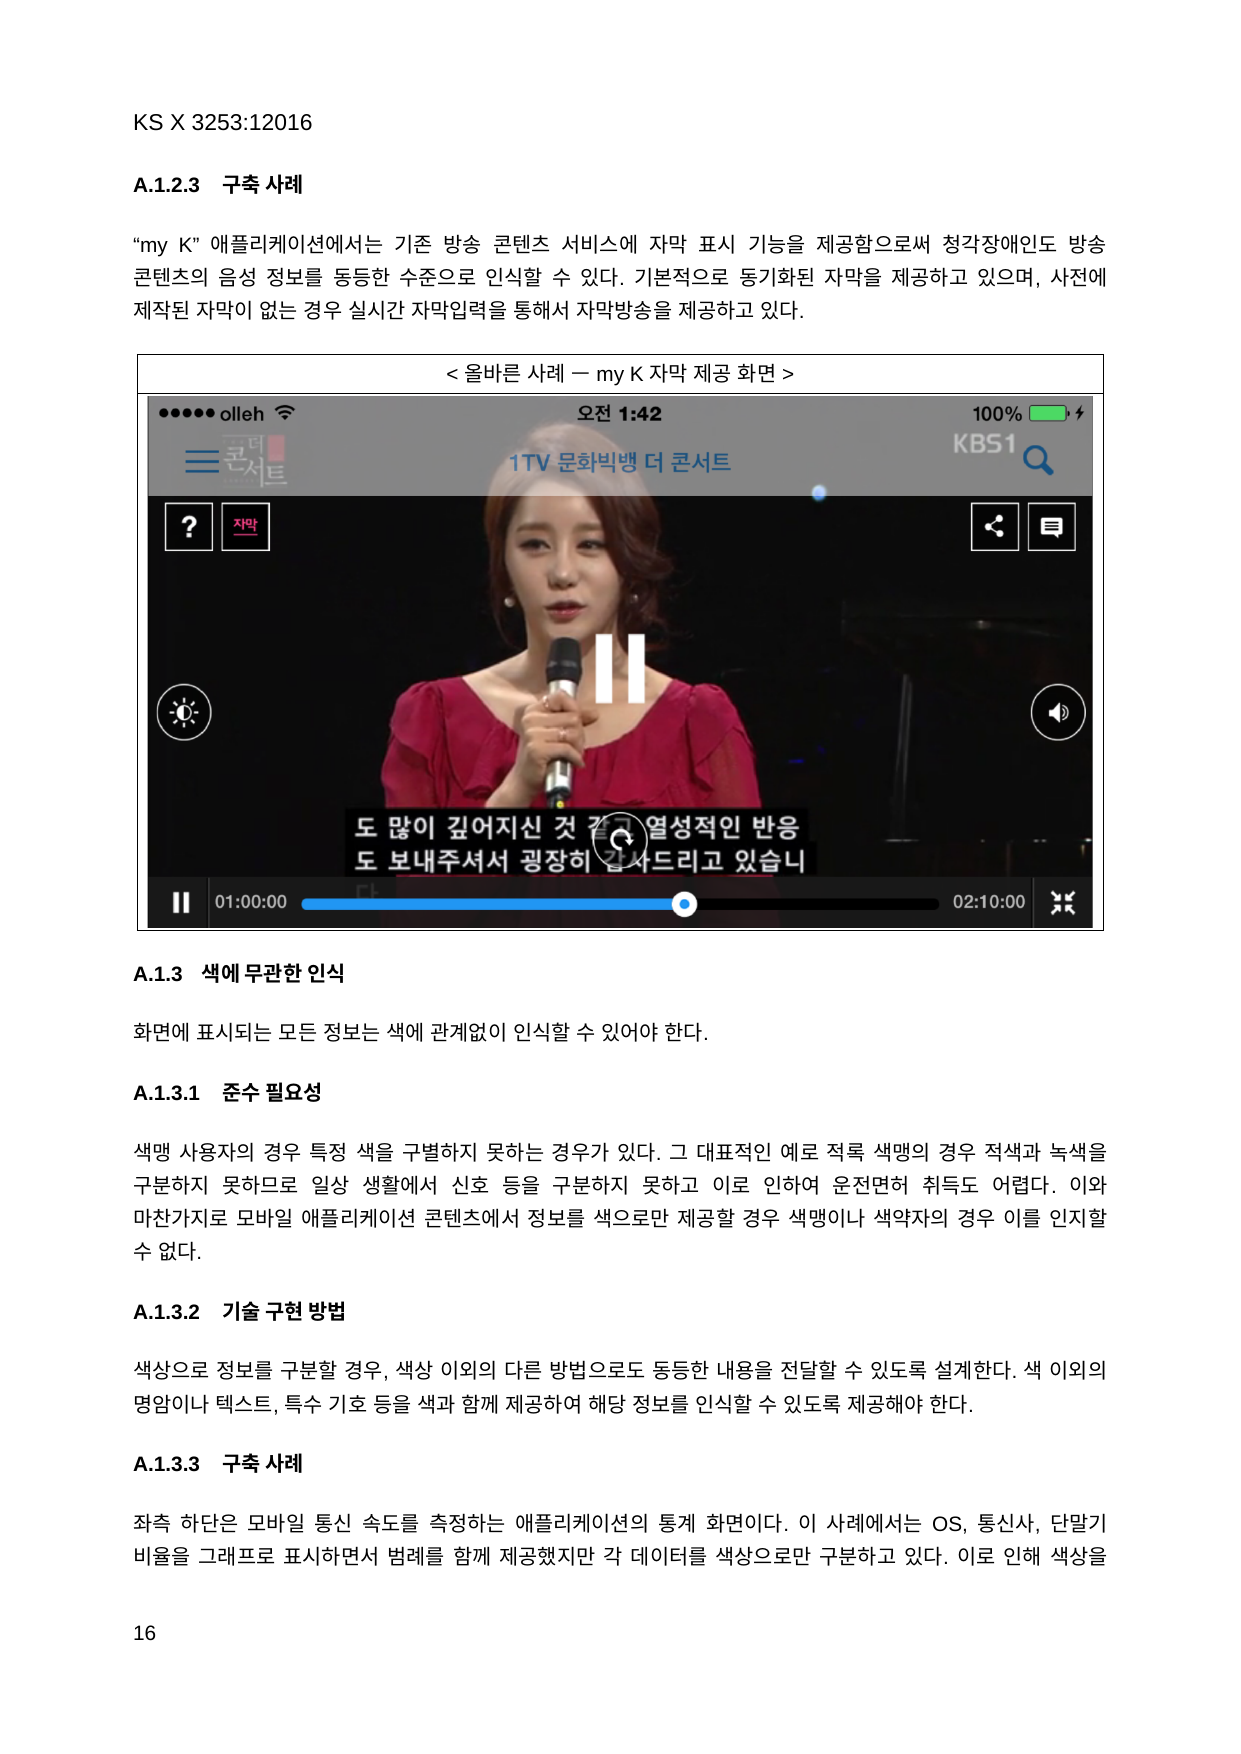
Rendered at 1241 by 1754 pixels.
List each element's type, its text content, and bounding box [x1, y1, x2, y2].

text 기술 구현 방법 [133, 1295, 1107, 1325]
text 구축 사례 [133, 168, 1107, 198]
text 준수 필요성 [133, 1076, 1107, 1106]
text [133, 1507, 1107, 1570]
text 색상으로 정보를 구분할 경우, 색상 이외의 다른 방법으로도 동등한 내용을 전달할 수 있도록 설계한다. 색 이외의 명암이나 텍스트, 특수 기호 등을 색과 함께 제공하여 해당 정보를 인식할 수 있도록 제공해야 한다. [133, 1354, 1107, 1418]
text 화면에 표시되는 모든 정보는 색에 관계없이 인식할 수 있어야 한다. [133, 1017, 1107, 1047]
text 구축 사례 [133, 1447, 1107, 1478]
text 색맹 사용자의 경우 특정 색을 구별하지 못하는 경우가 있다. 그 대표적인 예로 적록 색맹의 경우 적색과 녹색을 구분하지 못하므로 일상 생활에서 신호 등을 구분하지 못하고 이로 인하여 운전면허 취득도 어렵다. 이와 마찬가지로 모바일 애플리케이션 콘텐츠에서 정보를 색으로만 제공할 경우 색맹이나 색약자의 경우 이를 인지할 수 없다. [133, 1136, 1107, 1266]
text 색에 무관한 인식 [133, 957, 1107, 987]
text “my K” 애플리케이션에서는 기존 방송 콘텐츠 서비스에 자막 표시 기능을 제공함으로써 청각장애인도 방송 콘텐츠의 음성 정보를 동등한 수준으로 인식할 수 있다. 기본적으로 동기화된 자막을 제공하고 있으며, 사전에 제작된 자막이 없는 경우 실시간 자막입력을 통해서 자막방송을 제공하고 있다. [133, 228, 1107, 324]
table_header < 올바른 사례 — my K 자막 제공 화면 > [138, 355, 1103, 393]
picture [147, 396, 1093, 928]
table_cell [138, 394, 1103, 930]
